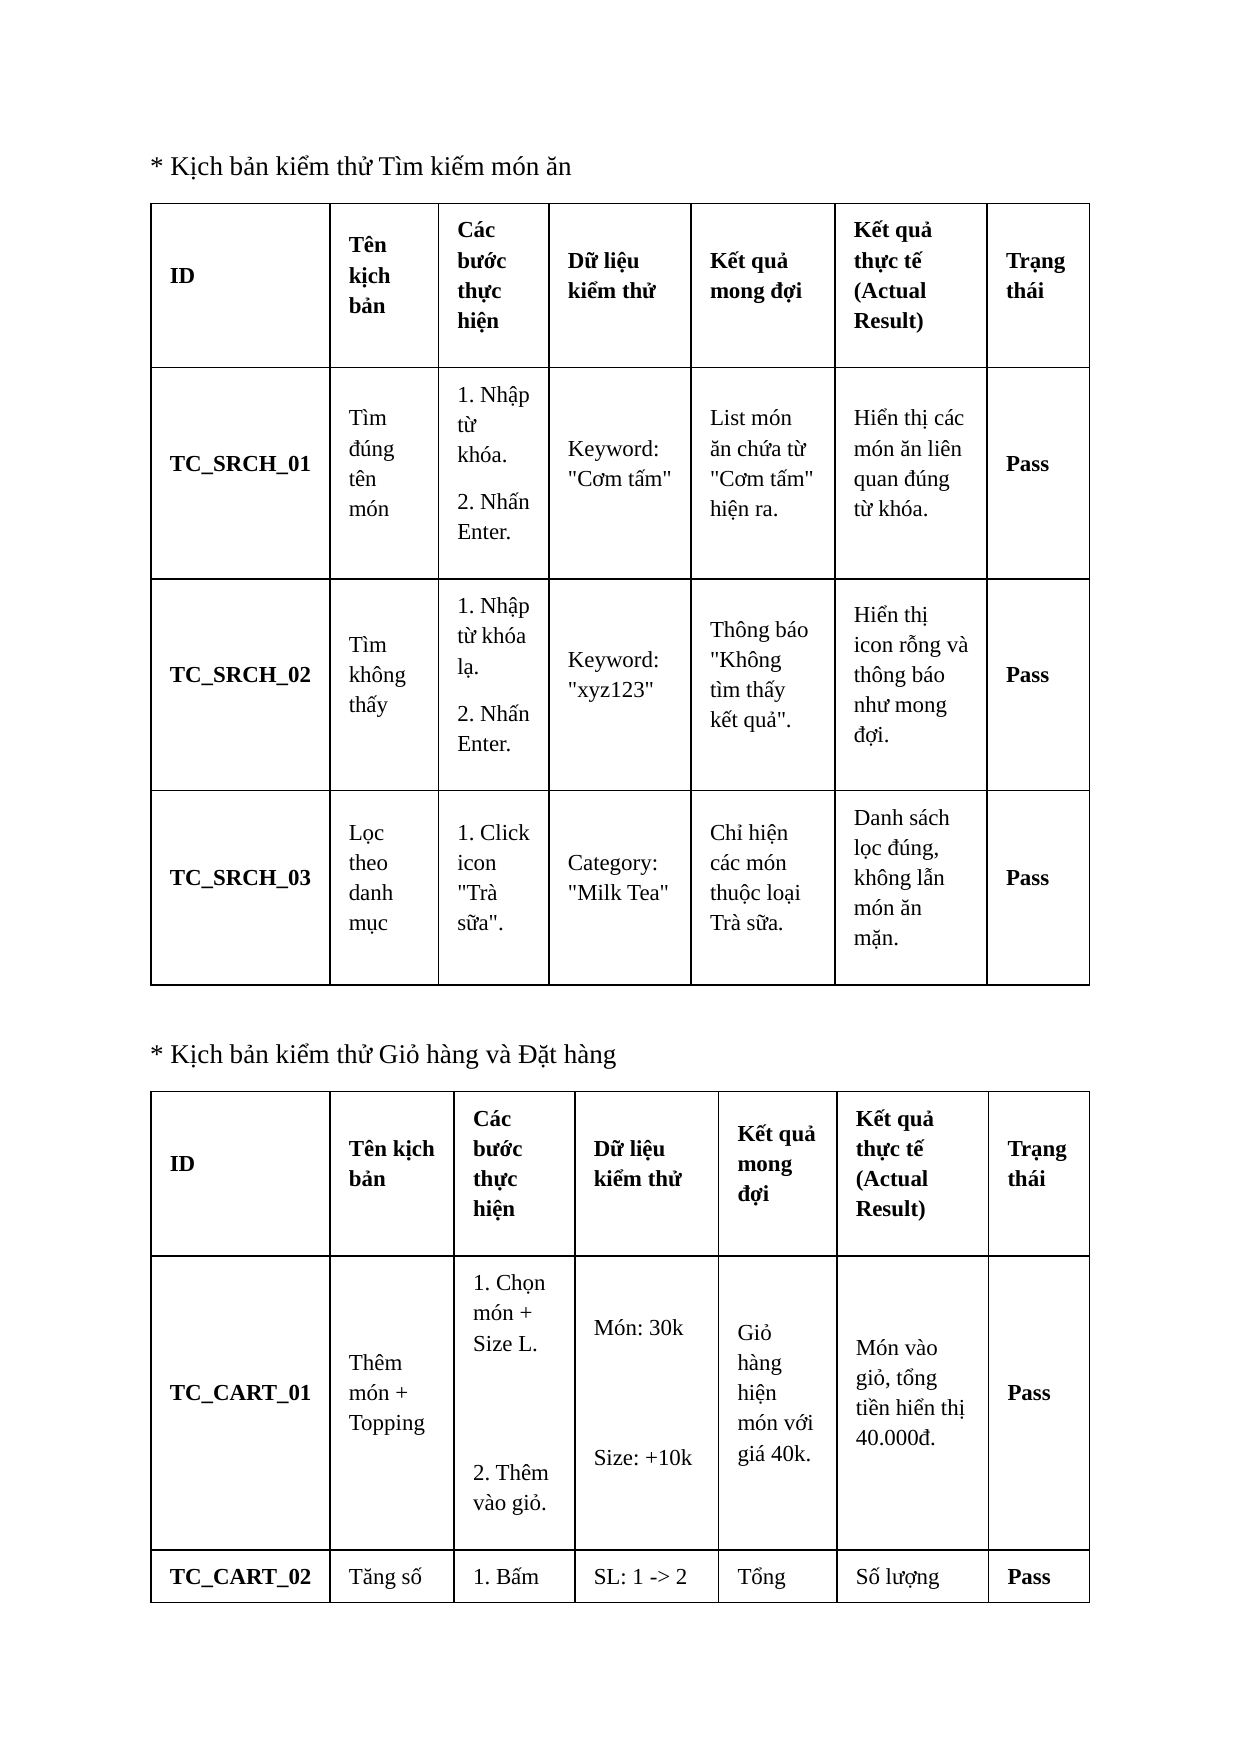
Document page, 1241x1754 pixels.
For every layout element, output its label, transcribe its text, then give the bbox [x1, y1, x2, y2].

table_cell TC_CART_01 [152, 1257, 329, 1549]
table_header Tên kịch bản [331, 204, 438, 367]
table_cell Danh sách lọc đúng, không lẫn món ăn mặn. [836, 791, 986, 984]
table_header Các bước thực hiện [455, 1092, 574, 1255]
table_cell Chỉ hiện các món thuộc loại Trà sữa. [692, 791, 834, 984]
table_cell TC_SRCH_03 [152, 791, 329, 984]
table_cell TC_SRCH_01 [152, 368, 329, 578]
table_cell SL: 1 -> 2 [576, 1551, 718, 1602]
table_header ID [152, 204, 329, 367]
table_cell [455, 1551, 574, 1602]
table_cell Keyword: "xyz123" [550, 580, 690, 789]
table_header Kết quả thực tế (Actual Result) [836, 204, 986, 367]
table_cell TC_SRCH_02 [152, 580, 329, 789]
table_cell Tìm đúng tên món [331, 368, 438, 578]
table_cell Món: 30k Size: +10k [576, 1257, 718, 1549]
table_cell Món vào giỏ, tổng tiền hiển thị 40.000đ. [838, 1257, 988, 1549]
table_cell Giỏ hàng hiện món với giá 40k. [719, 1257, 836, 1549]
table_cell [838, 1551, 988, 1602]
table_cell 1. Nhập từ khóa. 2. Nhấn Enter. [439, 368, 548, 578]
table_cell Tìm không thấy [331, 580, 438, 789]
table_header Kết quả thực tế (Actual Result) [838, 1092, 988, 1255]
table_cell 1. Nhập từ khóa lạ. 2. Nhấn Enter. [439, 580, 548, 789]
table_header Kết quả mong đợi [719, 1092, 836, 1255]
table_header Dữ liệu kiểm thử [576, 1092, 718, 1255]
table_cell 1. Chọn món + Size L. 2. Thêm vào giỏ. [455, 1257, 574, 1549]
table_cell Pass [988, 580, 1089, 789]
table_header Trạng thái [989, 1092, 1089, 1255]
table_cell TC_CART_02 [152, 1551, 329, 1602]
table_cell Lọc theo danh mục [331, 791, 438, 984]
table_cell Pass [988, 791, 1089, 984]
table_cell Category: "Milk Tea" [550, 791, 690, 984]
table_header Các bước thực hiện [439, 204, 548, 367]
table_cell Pass [989, 1551, 1089, 1602]
table_cell Hiển thị icon rỗng và thông báo như mong đợi. [836, 580, 986, 789]
table_header Dữ liệu kiểm thử [550, 204, 690, 367]
table_cell Thông báo "Không tìm thấy kết quả". [692, 580, 834, 789]
text * Kịch bản kiểm thử Giỏ hàng và Đặt hàng [150, 1038, 1090, 1069]
table_cell Tăng số lượng [331, 1551, 453, 1602]
table_header ID [152, 1092, 329, 1255]
table_header Kết quả mong đợi [692, 204, 834, 367]
table_cell Tổng tiền nhân đôi. [719, 1551, 836, 1602]
table_cell List món ăn chứa từ "Cơm tấm" hiện ra. [692, 368, 834, 578]
table_cell Keyword: "Cơm tấm" [550, 368, 690, 578]
table_cell Hiển thị các món ăn liên quan đúng từ khóa. [836, 368, 986, 578]
table_cell Thêm món + Topping [331, 1257, 453, 1549]
table_cell Pass [989, 1257, 1089, 1549]
table_header Trạng thái [988, 204, 1089, 367]
table_header Tên kịch bản [331, 1092, 453, 1255]
table_cell 1. Click icon "Trà sữa". [439, 791, 548, 984]
text * Kịch bản kiểm thử Tìm kiếm món ăn [150, 150, 1090, 181]
table_cell Pass [988, 368, 1089, 578]
